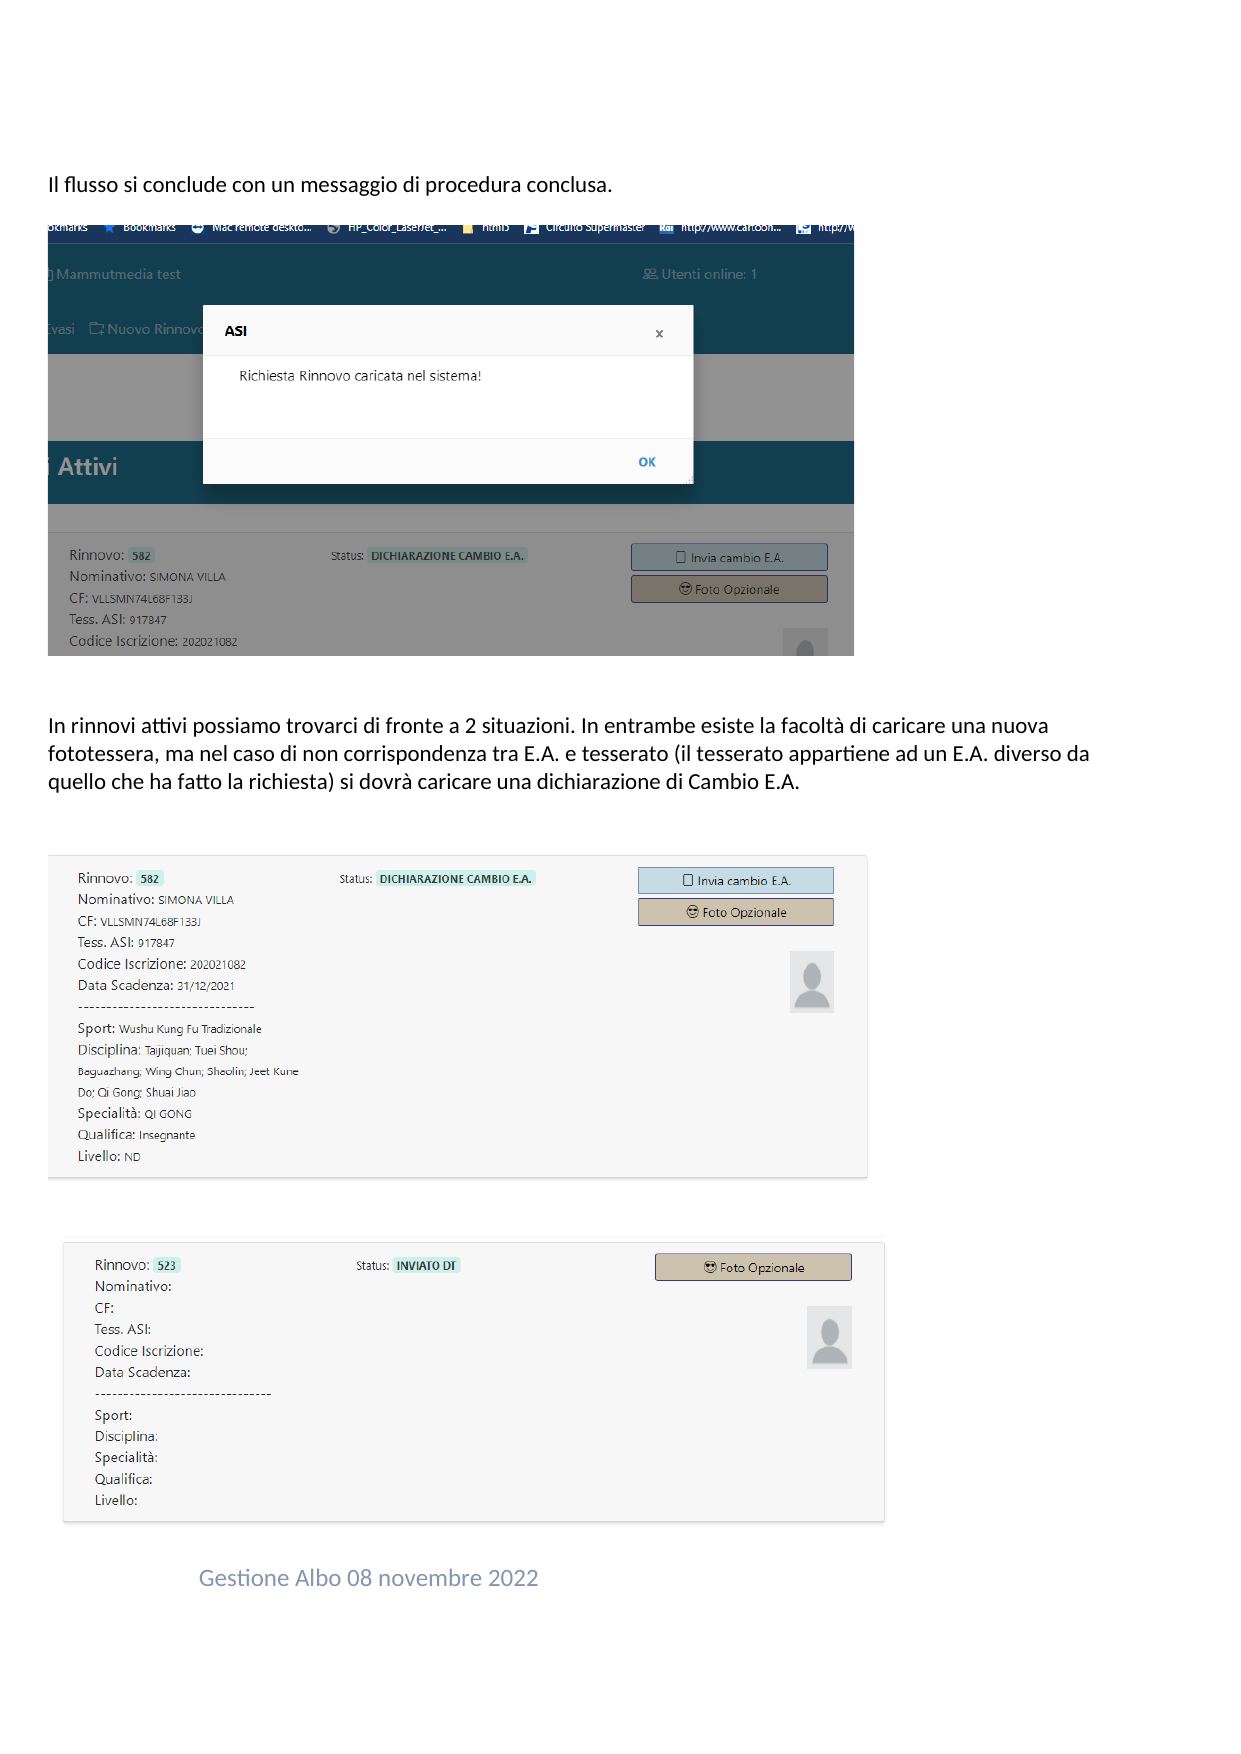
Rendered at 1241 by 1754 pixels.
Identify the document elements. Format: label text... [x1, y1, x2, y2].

text Il flusso si conclude con un messaggio di procedura conclusa. [48, 170, 1134, 198]
picture [47, 225, 855, 656]
picture [47, 851, 884, 1181]
picture [47, 1236, 899, 1529]
text In rinnovi attivi possiamo trovarci di fronte a 2 situazioni. In entrambe esiste la facoltà di caricare una nuova fototessera, ma nel caso di non corrispondenza tra E.A. e tesserato (il tesserato appartiene ad un E.A. diverso da quello che ha fatto la richiesta) si dovrà caricare una dichiarazione di Cambio E.A. [48, 711, 1134, 795]
